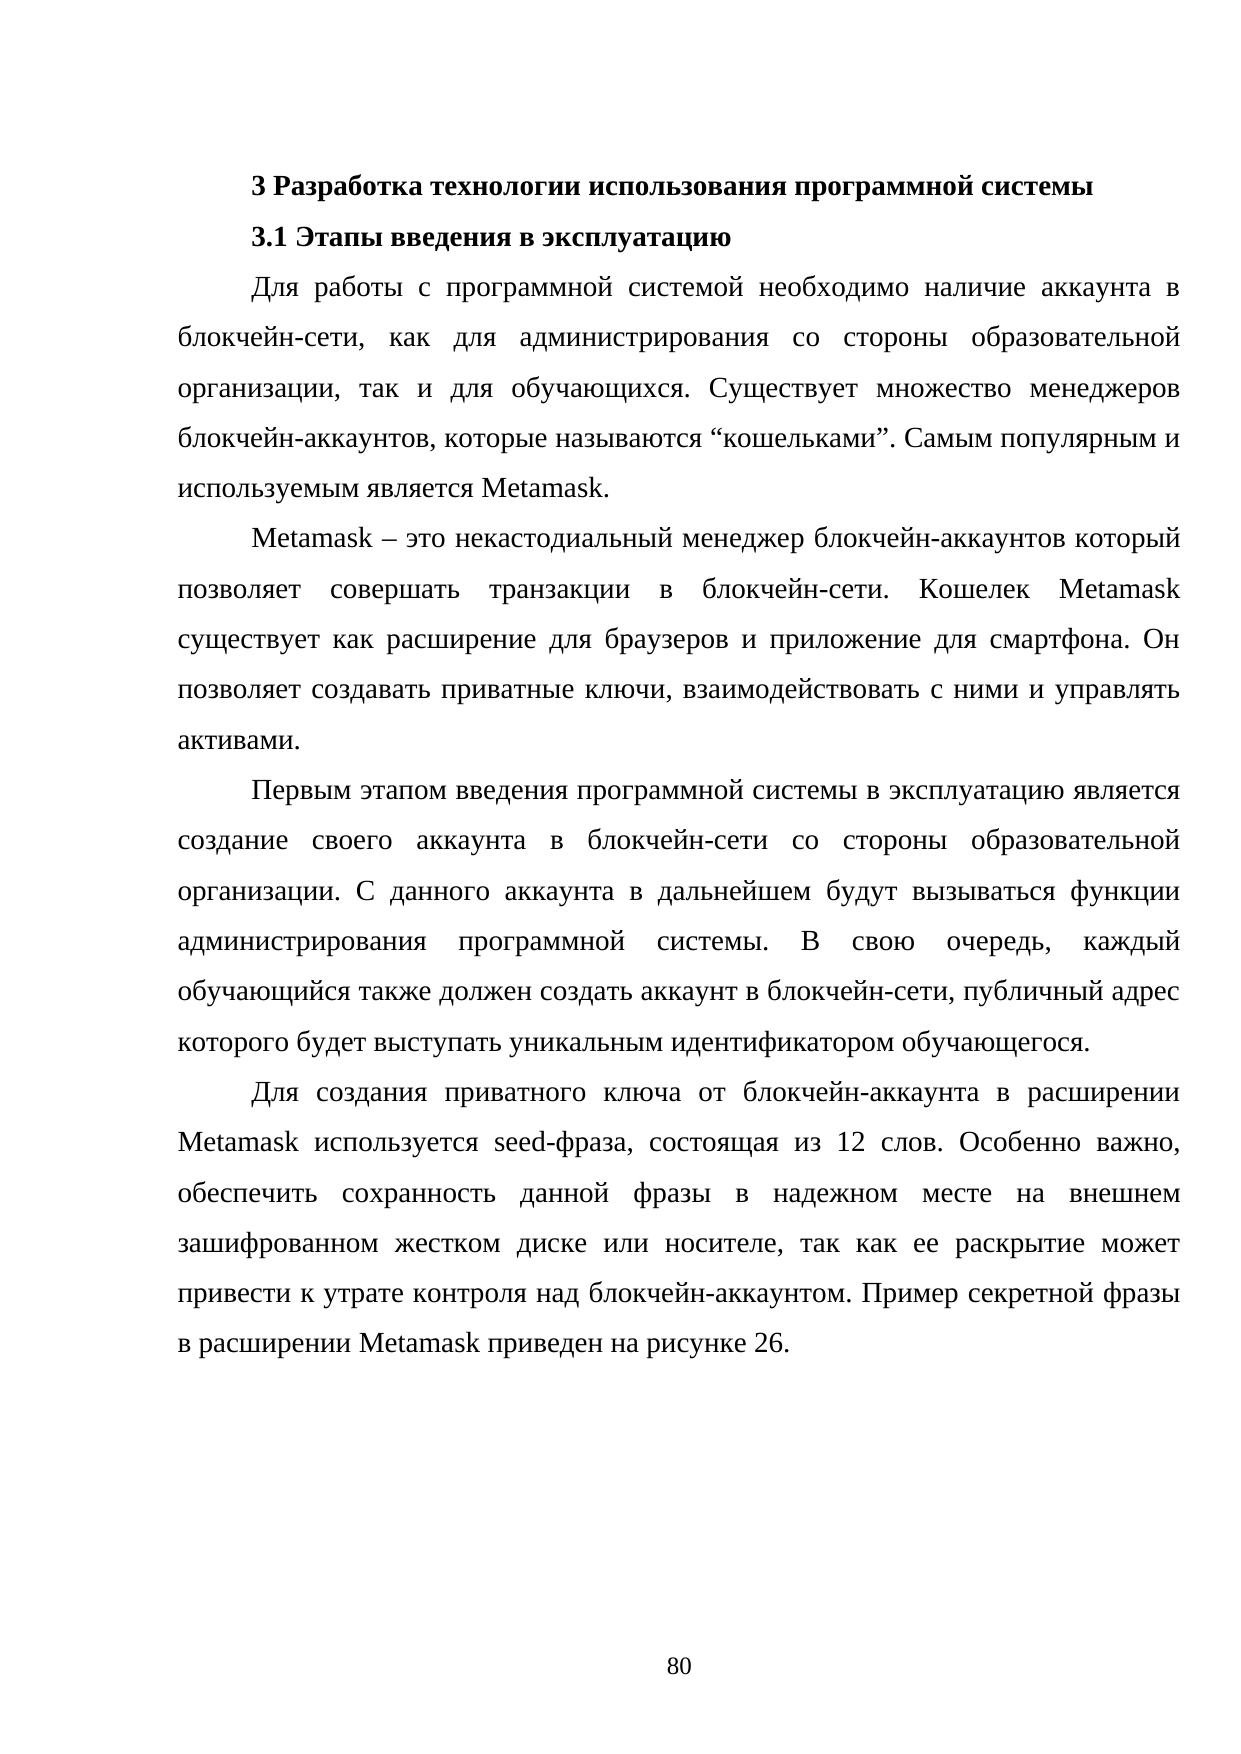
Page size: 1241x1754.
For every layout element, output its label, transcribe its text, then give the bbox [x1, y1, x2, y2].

text Для создания приватного ключа от блокчейн-аккаунта в расширении Metamask используется seed-фраза, состоящая из 12 слов. Особенно важно, обеспечить сохранность данной фразы в надежном месте на внешнем зашифрованном жестком диске или носителе, так как ее раскрытие может привести к утрате контроля над блокчейн-аккаунтом. Пример секретной фразы в расширении Metamask приведен на рисунке 26. [177, 1074, 1181, 1359]
subtitle 3 Разработка технологии использования программной системы [177, 168, 1181, 202]
text Metamask – это некастодиальный менеджер блокчейн-аккаунтов который позволяет совершать транзакции в блокчейн-сети. Кошелек Metamask существует как расширение для браузеров и приложение для смартфона. Он позволяет создавать приватные ключи, взаимодействовать с ними и управлять активами. [177, 521, 1181, 755]
text Для работы с программной системой необходимо наличие аккаунта в блокчейн-сети, как для администрирования со стороны образовательной организации, так и для обучающихся. Существует множество менеджеров блокчейн-аккаунтов, которые называются “кошельками”. Самым популярным и используемым является Metamask. [177, 269, 1181, 504]
subtitle 3.1 Этапы введения в эксплуатацию [177, 219, 1181, 252]
text Первым этапом введения программной системы в эксплуатацию является создание своего аккаунта в блокчейн-сети со стороны образовательной организации. С данного аккаунта в дальнейшем будут вызываться функции администрирования программной системы. В свою очередь, каждый обучающийся также должен создать аккаунт в блокчейн-сети, публичный адрес которого будет выступать уникальным идентификатором обучающегося. [177, 772, 1181, 1057]
